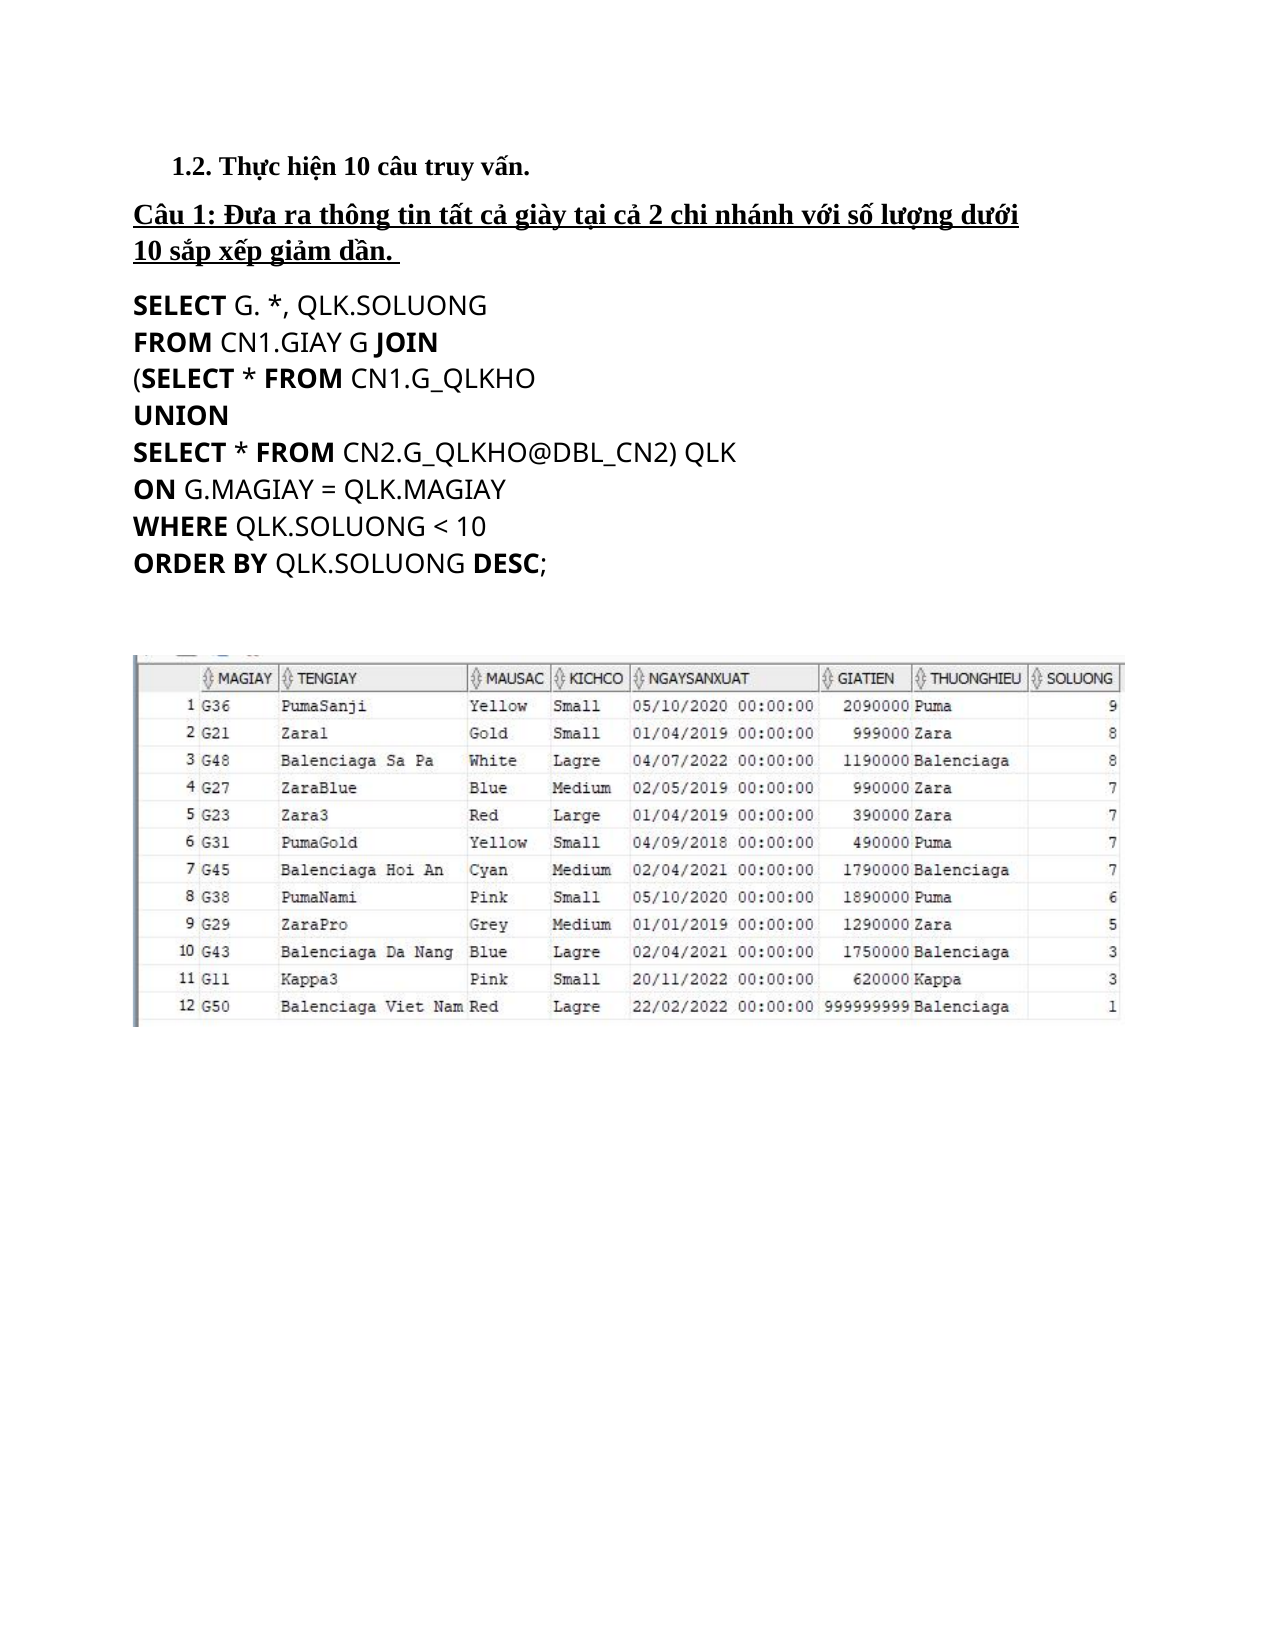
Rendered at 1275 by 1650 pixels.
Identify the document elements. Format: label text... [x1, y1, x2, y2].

text SELECT G. *, QLK.SOLUONG FROM CN1.GIAY G JOIN (SELECT * FROM CN1.G_QLKHO UNION SELECT * FROM CN2.G_QLKHO@DBL_CN2) QLK ON G.MAGIAY = QLK.MAGIAY WHERE QLK.SOLUONG < 10 ORDER BY QLK.SOLUONG DESC; [133, 286, 1125, 581]
picture [132, 655, 1125, 1027]
text Câu 1: Đưa ra thông tin tất cả giày tại cả 2 chi nhánh với số lượng dưới 10 sắp xếp giảm dần. [133, 197, 1125, 267]
subtitle 1.2. Thực hiện 10 câu truy vấn. [171, 150, 635, 181]
